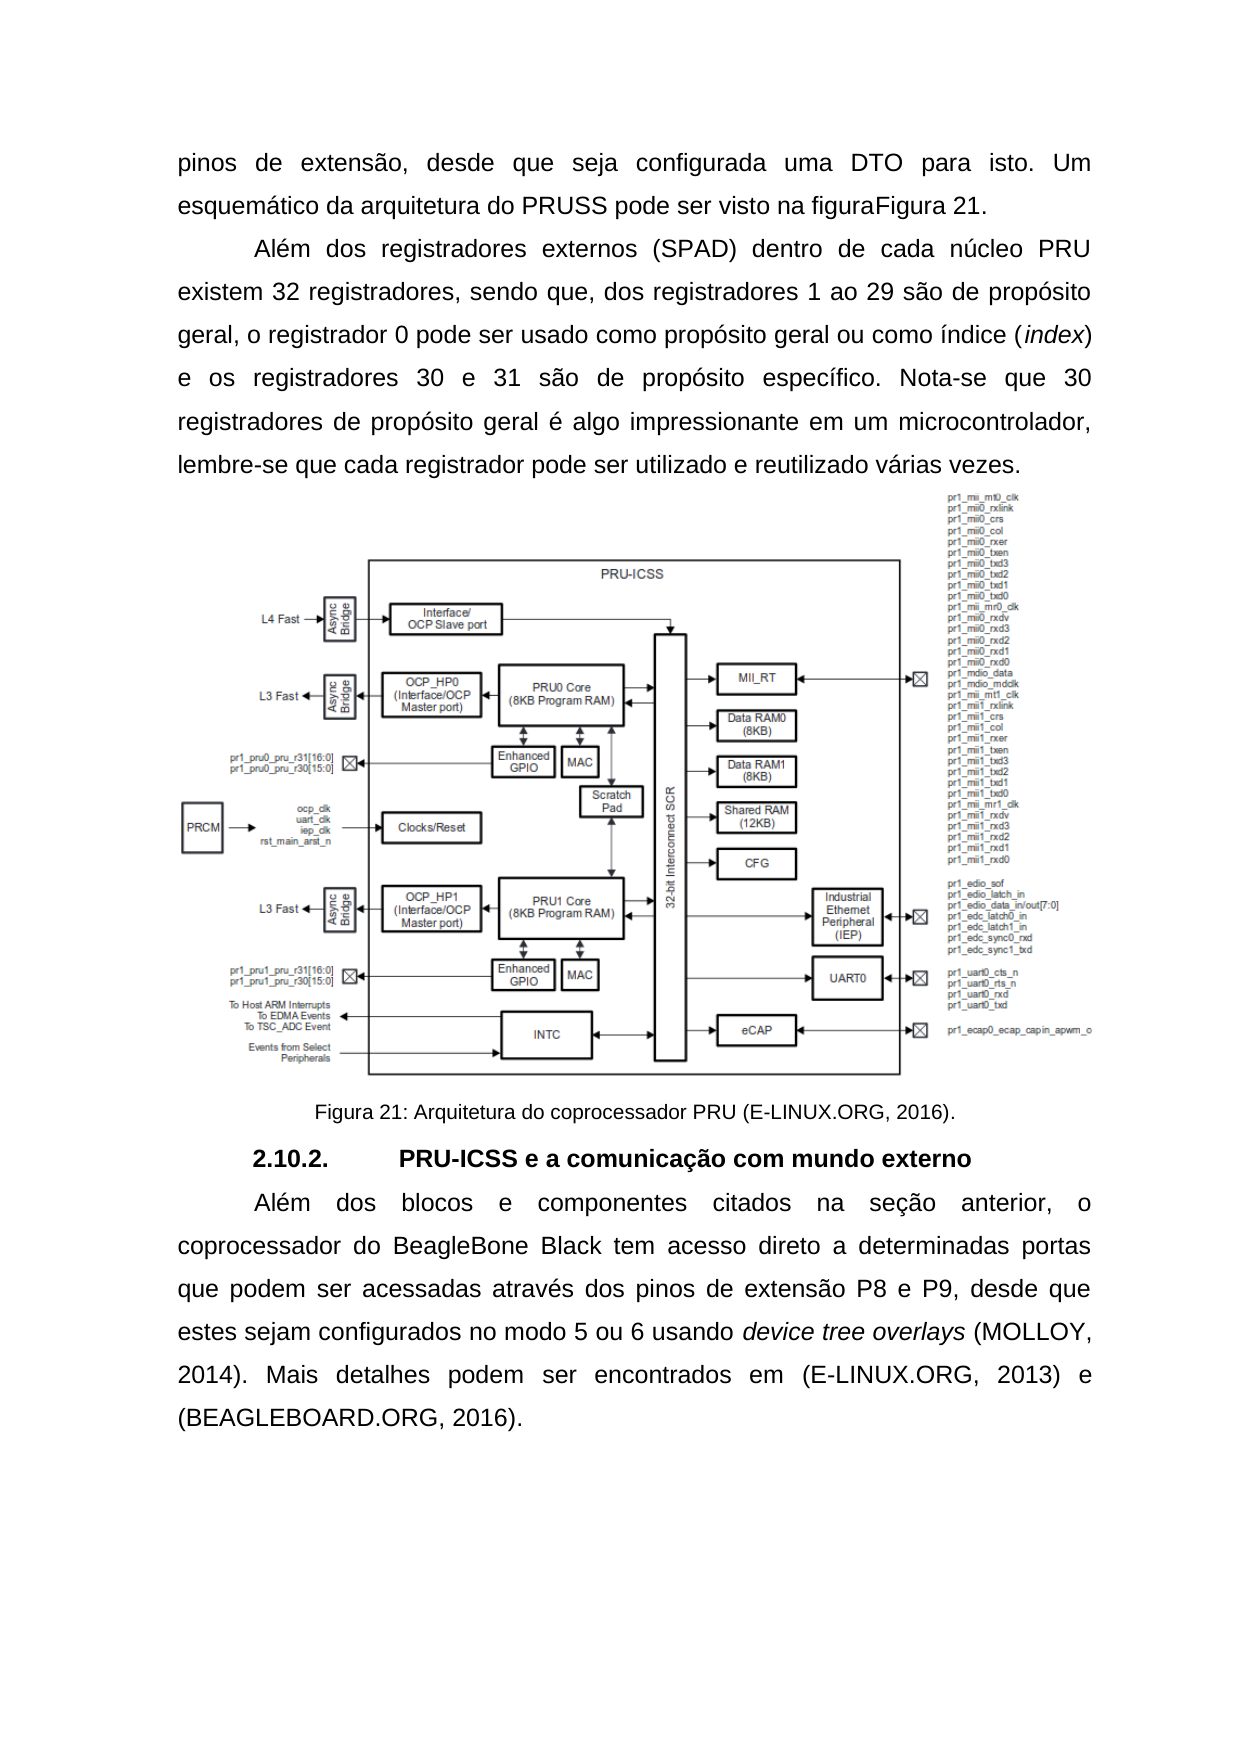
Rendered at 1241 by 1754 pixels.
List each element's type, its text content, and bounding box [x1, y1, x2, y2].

text Além dos registradores externos (SPAD) dentro de cada núcleo PRU existem 32 registradores, sendo que, dos registradores 1 ao 29 são de propósito geral, o registrador 0 pode ser usado como propósito geral ou como índice (index) e os registradores 30 e 31 são de propósito específico. Nota-se que 30 registradores de propósito geral é algo impressionante em um microcontrolador, lembre-se que cada registrador pode ser utilizado e reutilizado várias vezes. [177, 234, 1092, 478]
subtitle PRU-ICSS e a comunicação com mundo externo [252, 1144, 1092, 1173]
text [177, 148, 1092, 219]
text Figura : Arquitetura do coprocessador PRU . [177, 1099, 1092, 1123]
text Além dos blocos e componentes citados na seção anterior, o coprocessador do BeagleBone Black tem acesso direto a determinadas portas que podem ser acessadas através dos pinos de extensão P8 e P9, desde que estes sejam configurados no modo 5 ou 6 usando device tree overlays . Mais detalhes podem ser encontrados em e . [177, 1187, 1092, 1432]
picture [177, 492, 1093, 1079]
